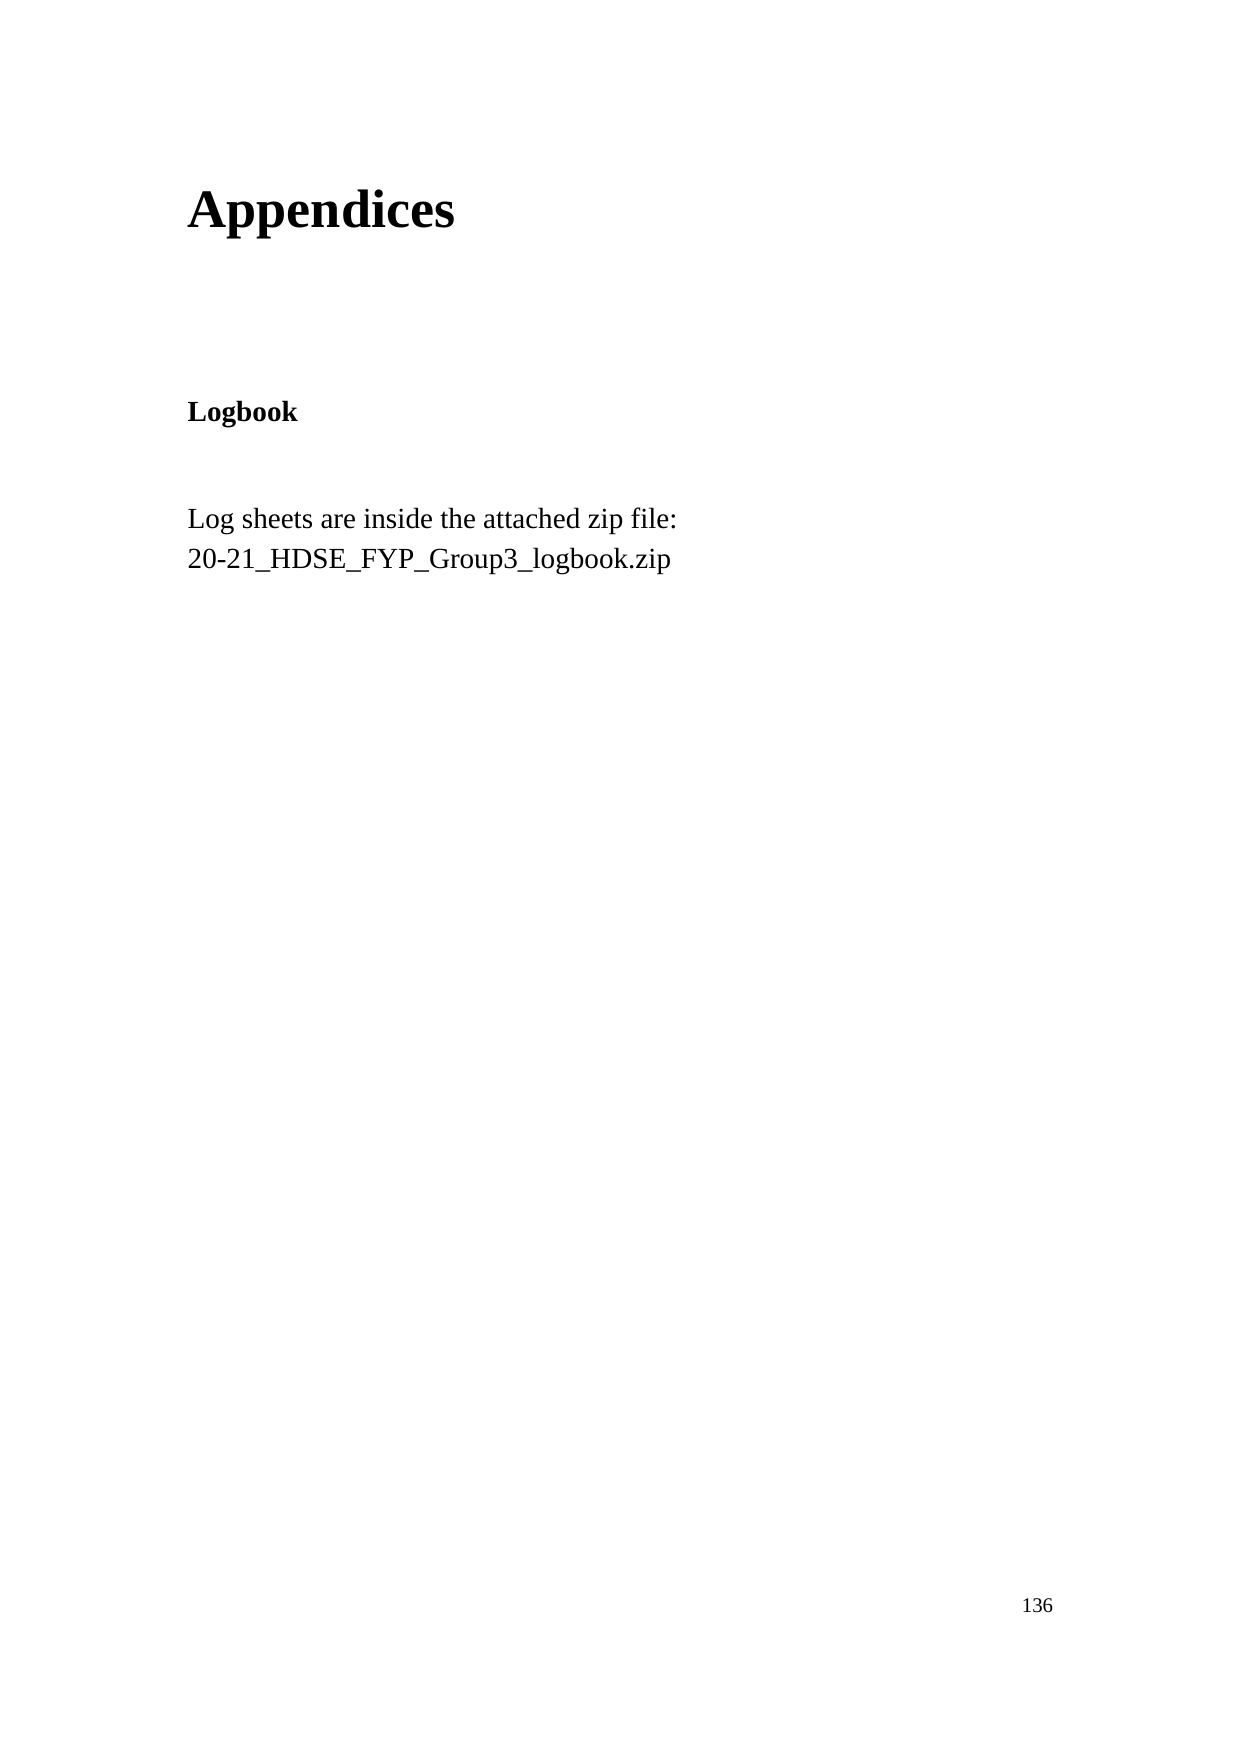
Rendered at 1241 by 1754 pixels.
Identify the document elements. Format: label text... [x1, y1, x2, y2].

subtitle Appendices [187, 169, 1053, 248]
subtitle Logbook [187, 391, 1053, 431]
text Log sheets are inside the attached zip file: [187, 498, 1053, 538]
text 20-21_HDSE_FYP_Group3_logbook.zip [187, 538, 1053, 578]
